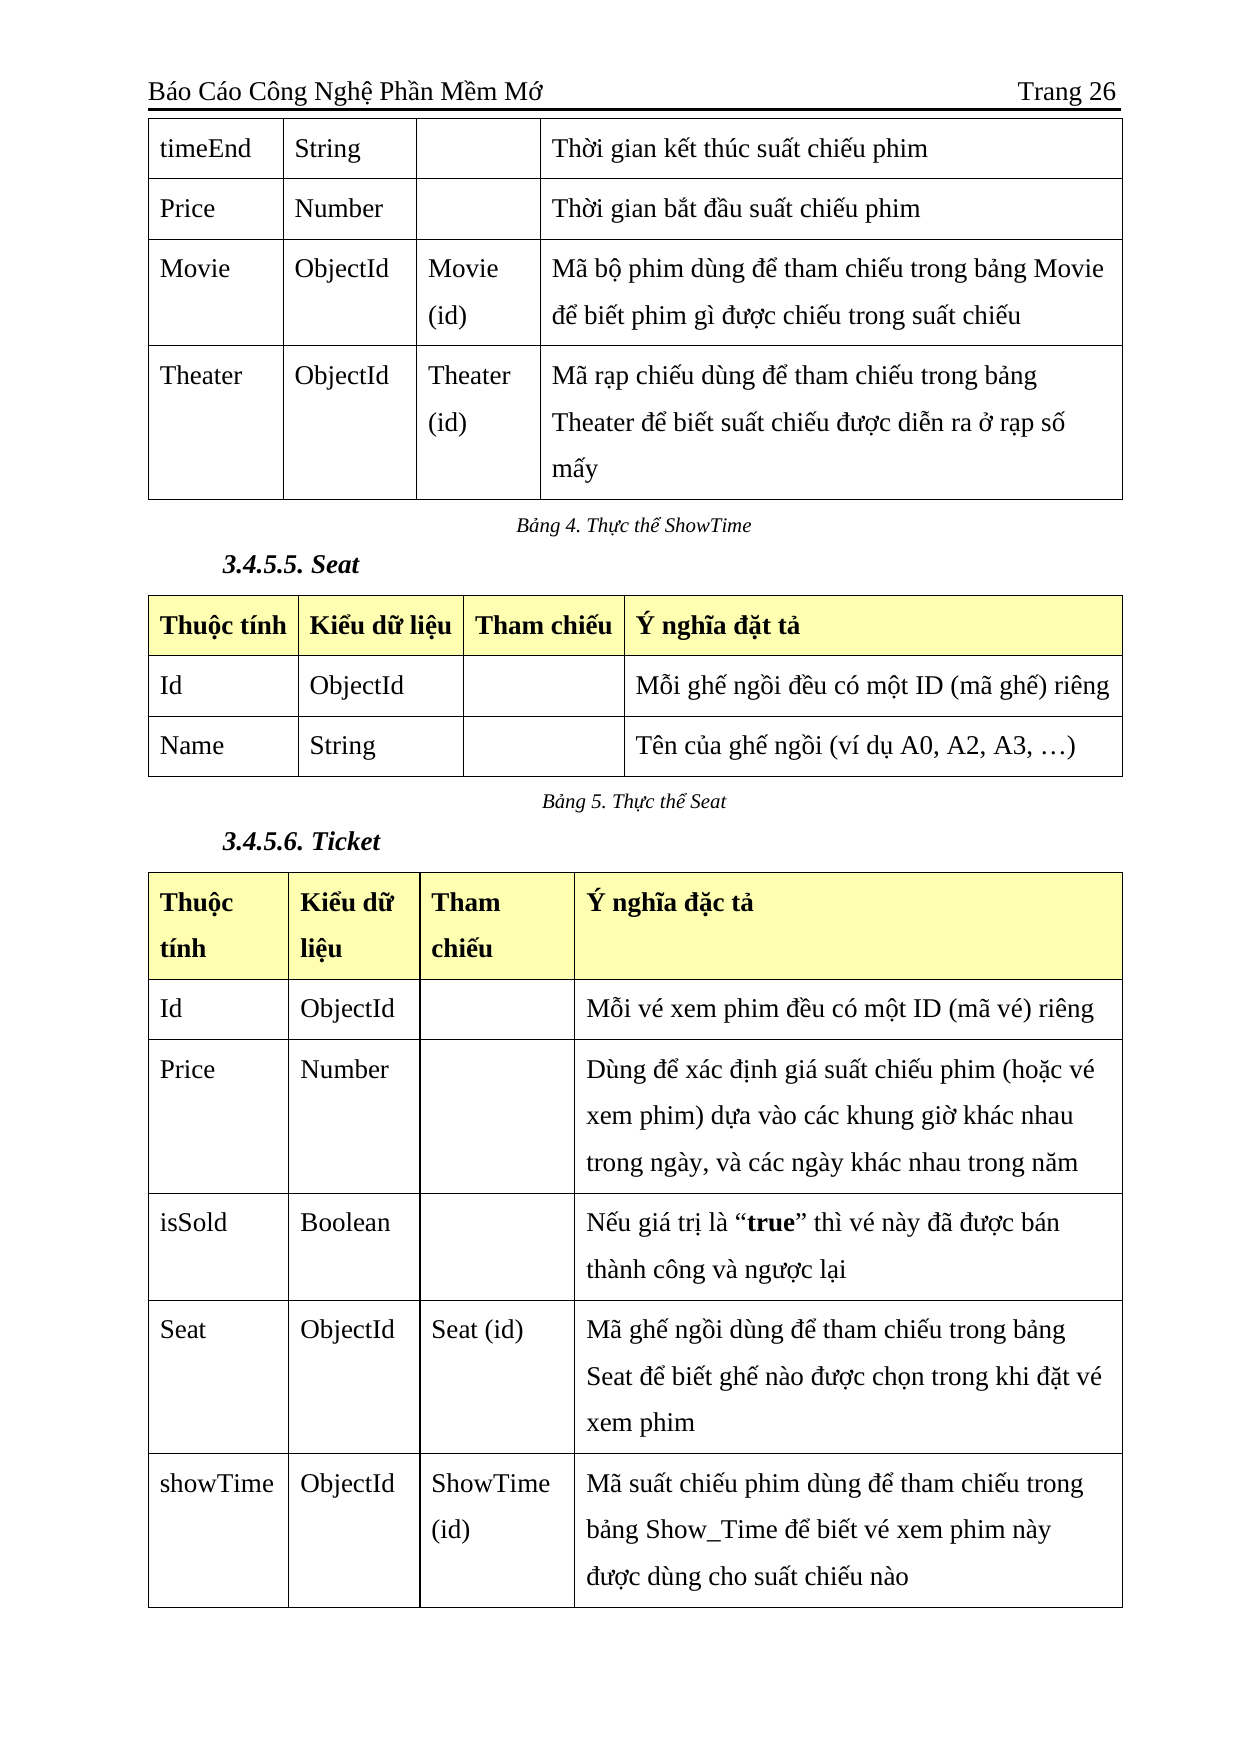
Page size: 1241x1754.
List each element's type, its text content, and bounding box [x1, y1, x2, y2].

table_cell Dùng để xác định giá suất chiếu phim (hoặc vé xem phim) dựa vào các khung giờ khác nhau trong ngày, và các ngày khác nhau trong năm [575, 1040, 1122, 1193]
table_cell Thời gian kết thúc suất chiếu phim [541, 119, 1122, 178]
table_cell Number [289, 1040, 419, 1193]
table_cell [417, 119, 540, 178]
table_header Thuộc tính [149, 596, 298, 655]
table_cell Mã bộ phim dùng để tham chiếu trong bảng Movie để biết phim gì được chiếu trong suất chiếu [541, 240, 1122, 345]
table_cell Number [284, 179, 416, 238]
table_cell ObjectId [299, 656, 463, 716]
table_cell Thời gian bắt đầu suất chiếu phim [541, 179, 1122, 238]
table_header Kiểu dữ liệu [289, 873, 419, 979]
table_header Thuộc tính [149, 873, 288, 979]
text Bảng 5. Thực thể Seat [148, 789, 1122, 813]
table_cell [421, 980, 574, 1039]
table_cell showTime [149, 1454, 288, 1607]
table_cell Price [149, 179, 283, 238]
table_cell isSold [149, 1194, 288, 1299]
table_cell [464, 656, 624, 716]
table_cell Id [149, 656, 298, 716]
table_cell Price [149, 1040, 288, 1193]
table_cell Mỗi ghế ngồi đều có một ID (mã ghế) riêng [625, 656, 1122, 716]
table_header Tham chiếu [421, 873, 574, 979]
table_cell ObjectId [289, 980, 419, 1039]
table_header Ý nghĩa đặc tả [575, 873, 1122, 979]
list Ticket [223, 825, 1122, 857]
table_cell timeEnd [149, 119, 283, 178]
table_cell Movie [149, 240, 283, 345]
table_cell [421, 1194, 574, 1299]
list Seat [223, 548, 1122, 580]
table_cell ObjectId [284, 346, 416, 499]
table_header Ý nghĩa đặt tả [625, 596, 1122, 655]
table_header Tham chiếu [464, 596, 624, 655]
table_cell Id [149, 980, 288, 1039]
table_cell Name [149, 717, 298, 776]
table_cell ObjectId [284, 240, 416, 345]
table_cell Theater [149, 346, 283, 499]
table_cell ObjectId [289, 1454, 419, 1607]
table_cell Movie (id) [417, 240, 540, 345]
table_header Kiểu dữ liệu [299, 596, 463, 655]
table_cell [417, 179, 540, 238]
table_cell Seat (id) [421, 1301, 574, 1453]
table_cell Theater (id) [417, 346, 540, 499]
table_cell [464, 717, 624, 776]
table_cell ObjectId [289, 1301, 419, 1453]
table_cell Seat [149, 1301, 288, 1453]
table_cell [421, 1040, 574, 1193]
table_cell Tên của ghế ngồi (ví dụ A0, A2, A3, …) [625, 717, 1122, 776]
table_cell String [299, 717, 463, 776]
table_cell Boolean [289, 1194, 419, 1299]
table_cell Nếu giá trị là “true” thì vé này đã được bán thành công và ngược lại [575, 1194, 1122, 1299]
text Bảng 4. Thực thể ShowTime [148, 512, 1122, 537]
table_cell String [284, 119, 416, 178]
table_cell ShowTime (id) [421, 1454, 574, 1607]
table_cell Mã rạp chiếu dùng để tham chiếu trong bảng Theater để biết suất chiếu được diễn ra ở rạp số mấy [541, 346, 1122, 499]
table_cell Mỗi vé xem phim đều có một ID (mã vé) riêng [575, 980, 1122, 1039]
table_cell Mã ghế ngồi dùng để tham chiếu trong bảng Seat để biết ghế nào được chọn trong khi đặt vé xem phim [575, 1301, 1122, 1453]
table_cell Mã suất chiếu phim dùng để tham chiếu trong bảng Show_Time để biết vé xem phim này được dùng cho suất chiếu nào [575, 1454, 1122, 1607]
